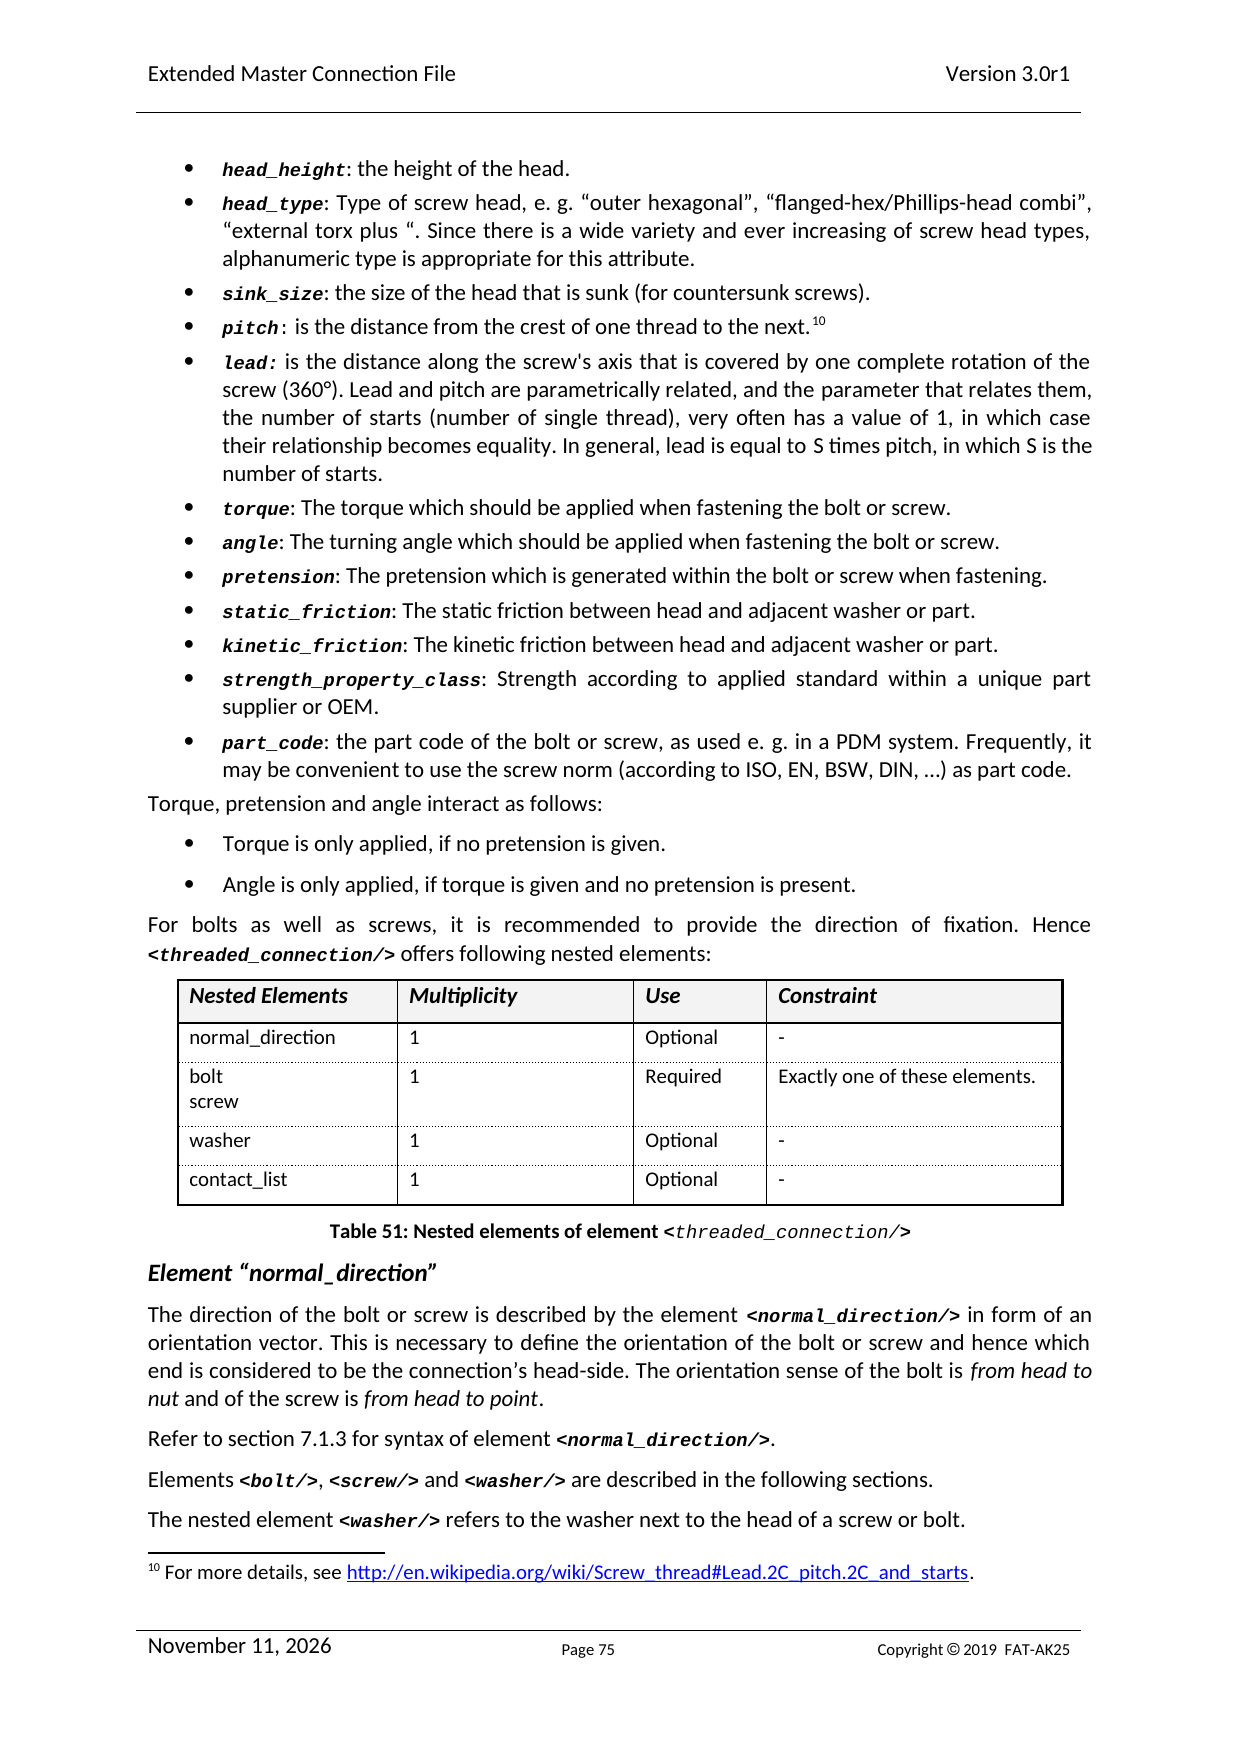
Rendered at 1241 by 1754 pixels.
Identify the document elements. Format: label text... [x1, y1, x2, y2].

list torque: The torque which should be applied when fastening the bolt or screw. [185, 493, 1092, 521]
list sink_size: the size of the head that is sunk (for countersunk screws). [185, 278, 1092, 306]
text The direction of the bolt or screw is described by the element <normal_direction/> in form of an orientation vector. This is necessary to define the orientation of the bolt or screw and hence which end is considered to be the connection’s head-side. The orientation sense of the bolt is from head to nut and of the screw is from head to point. [148, 1300, 1092, 1412]
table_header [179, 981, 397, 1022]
list Torque is only applied, if no pretension is given. [185, 829, 1092, 858]
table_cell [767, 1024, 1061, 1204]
list pitch: is the distance from the crest of one thread to the next. [185, 312, 1092, 341]
list static_friction: The static friction between head and adjacent washer or part. [185, 596, 1092, 624]
list lead: is the distance along the screw's axis that is covered by one complete rotation of the screw (360°). Lead and pitch are parametrically related, and the parameter that relates them, the number of starts (number of single thread), very often has a value of 1, in which case their relationship becomes equality. In general, lead is equal to S times pitch, in which S is the number of starts. [185, 347, 1092, 487]
text Elements <bolt/>, <screw/> and <washer/> are described in the following sections. [148, 1465, 1092, 1493]
list Angle is only applied, if torque is given and no pretension is present. [185, 870, 1092, 898]
list kinetic_friction: The kinetic friction between head and adjacent washer or part. [185, 630, 1092, 658]
text Torque, pretension and angle interact as follows: [148, 789, 1092, 817]
list strength_property_class: Strength according to applied standard within a unique part supplier or OEM. [185, 664, 1092, 721]
text The nested element <washer/> refers to the washer next to the head of a screw or bolt. [148, 1506, 1092, 1534]
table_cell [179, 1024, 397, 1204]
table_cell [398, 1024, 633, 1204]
list pretension: The pretension which is generated within the bolt or screw when fastening. [185, 562, 1092, 590]
text For bolts as well as screws, it is recommended to provide the direction of fixation. Hence <threaded_connection/> offers following nested elements: [148, 911, 1092, 967]
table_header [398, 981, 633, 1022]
list angle: The turning angle which should be applied when fastening the bolt or screw. [185, 527, 1092, 555]
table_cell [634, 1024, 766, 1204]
text Table 51: Nested elements of element <threaded_connection/> [148, 1219, 1092, 1244]
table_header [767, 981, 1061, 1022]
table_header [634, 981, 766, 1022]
list head_type: Type of screw head, e. g. “outer hexagonal”, “flanged-hex/Phillips-head combi”, “external torx plus “. Since there is a wide variety and ever increasing of screw head types, alphanumeric type is appropriate for this attribute. [185, 188, 1092, 272]
subtitle Element “normal_direction” [148, 1257, 1092, 1287]
list part_code: the part code of the bolt or screw, as used e. g. in a PDM system. Frequently, it may be convenient to use the screw norm (according to ISO, EN, BSW, DIN, …) as part code. [185, 727, 1092, 783]
list head_height: the height of the head. [185, 154, 1092, 182]
text Refer to section 7.1.3 for syntax of element <normal_direction/>. [148, 1424, 1092, 1453]
